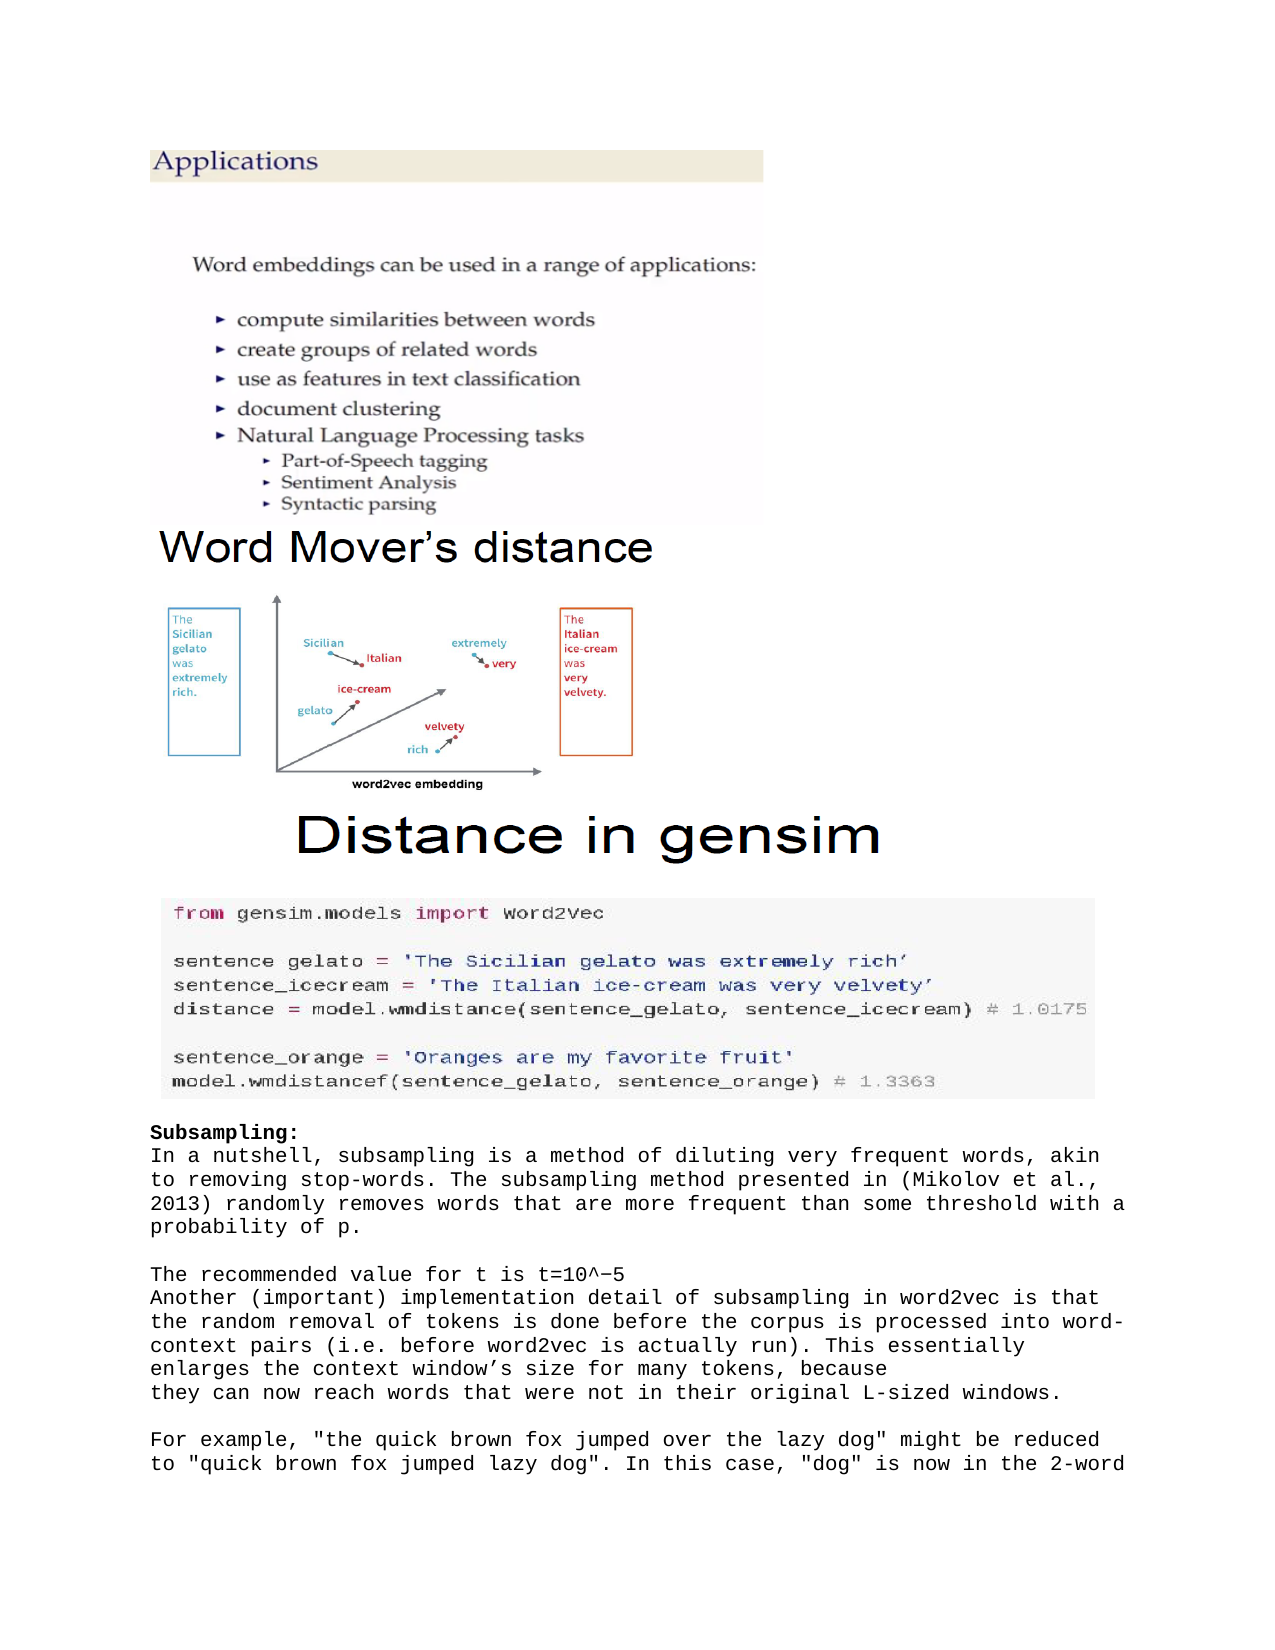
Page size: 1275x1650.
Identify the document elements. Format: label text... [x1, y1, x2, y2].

text Subsampling: [150, 1122, 1125, 1145]
picture [150, 150, 1095, 1099]
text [150, 1287, 1125, 1476]
text In a nutshell, subsampling is a method of diluting very frequent words, akin to removing stop-words. The subsampling method presented in (Mikolov et al., 2013) randomly removes words that are more frequent than some threshold with a probability of p. The recommended value for t is t=10^−5 [150, 1145, 1125, 1287]
